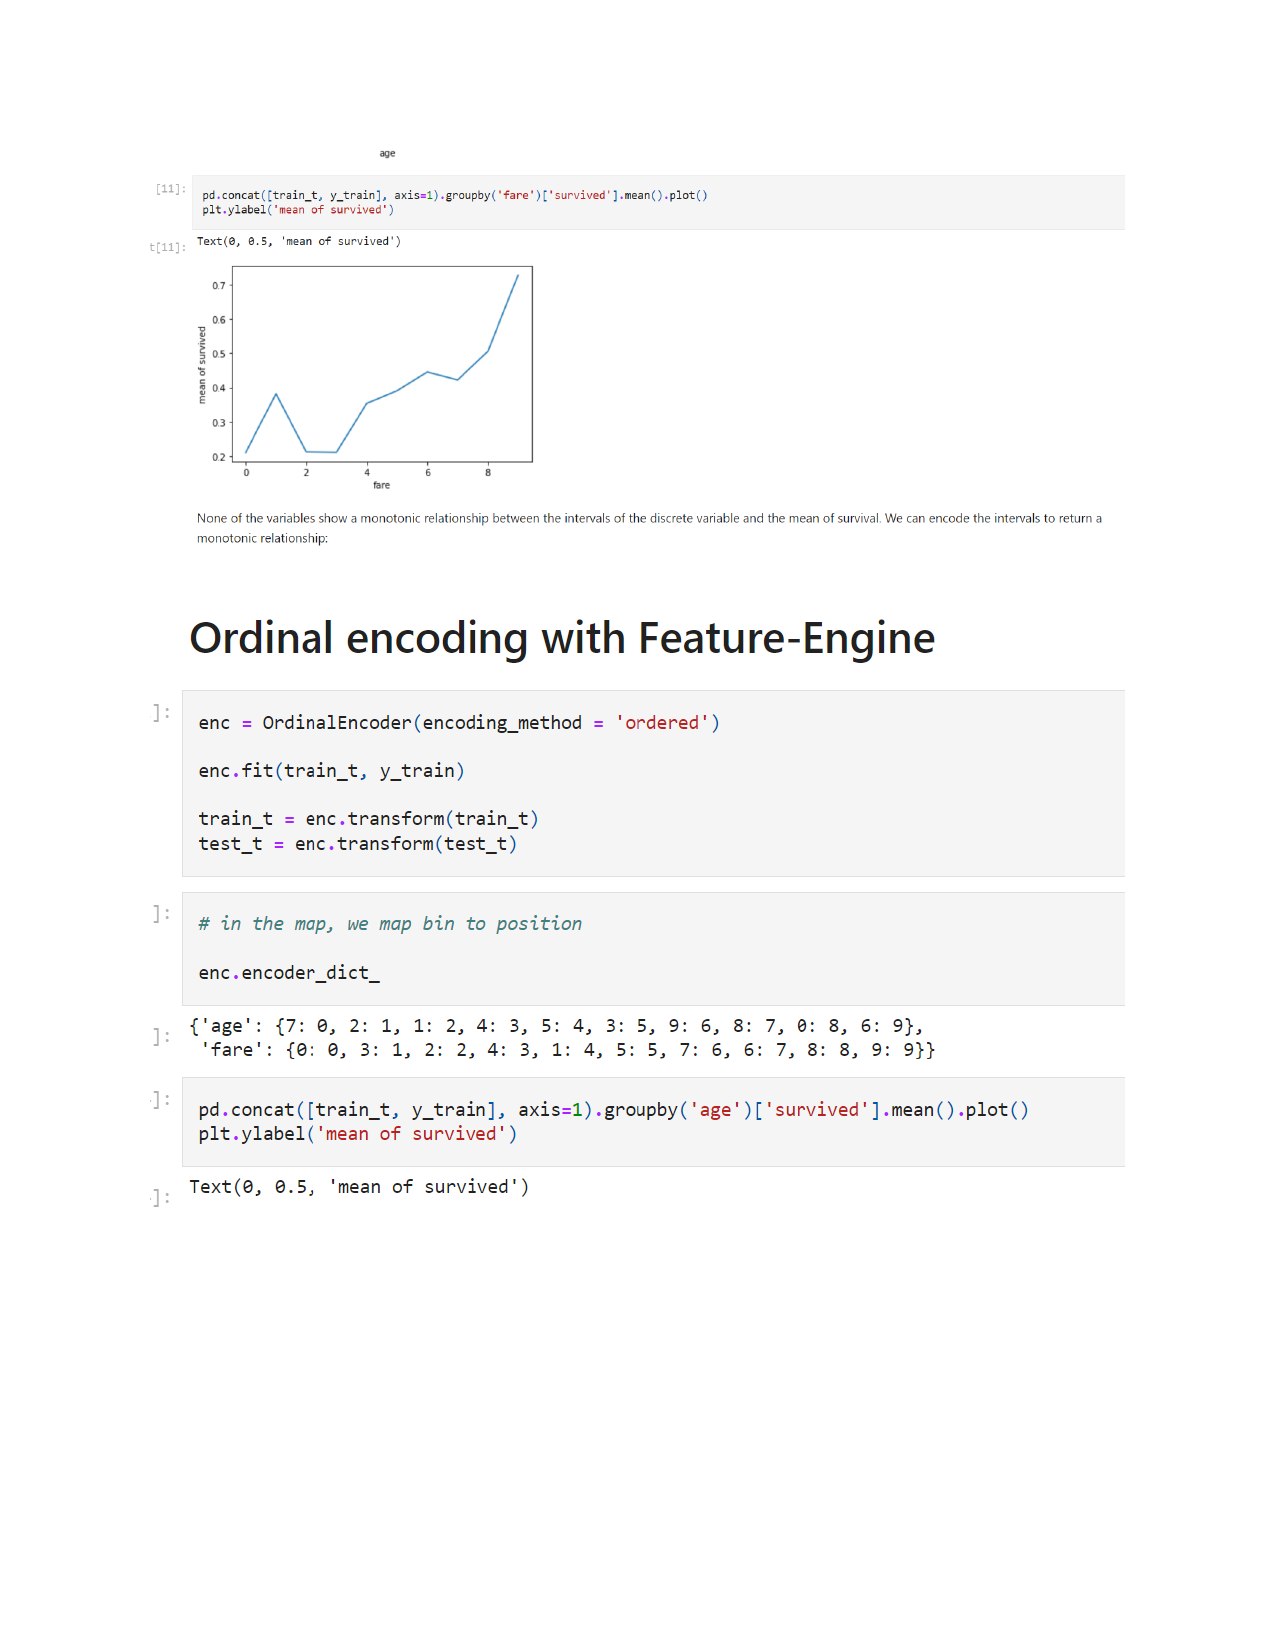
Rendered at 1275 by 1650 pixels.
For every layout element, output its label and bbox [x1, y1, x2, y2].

picture [150, 572, 1125, 1221]
picture [150, 150, 1125, 554]
